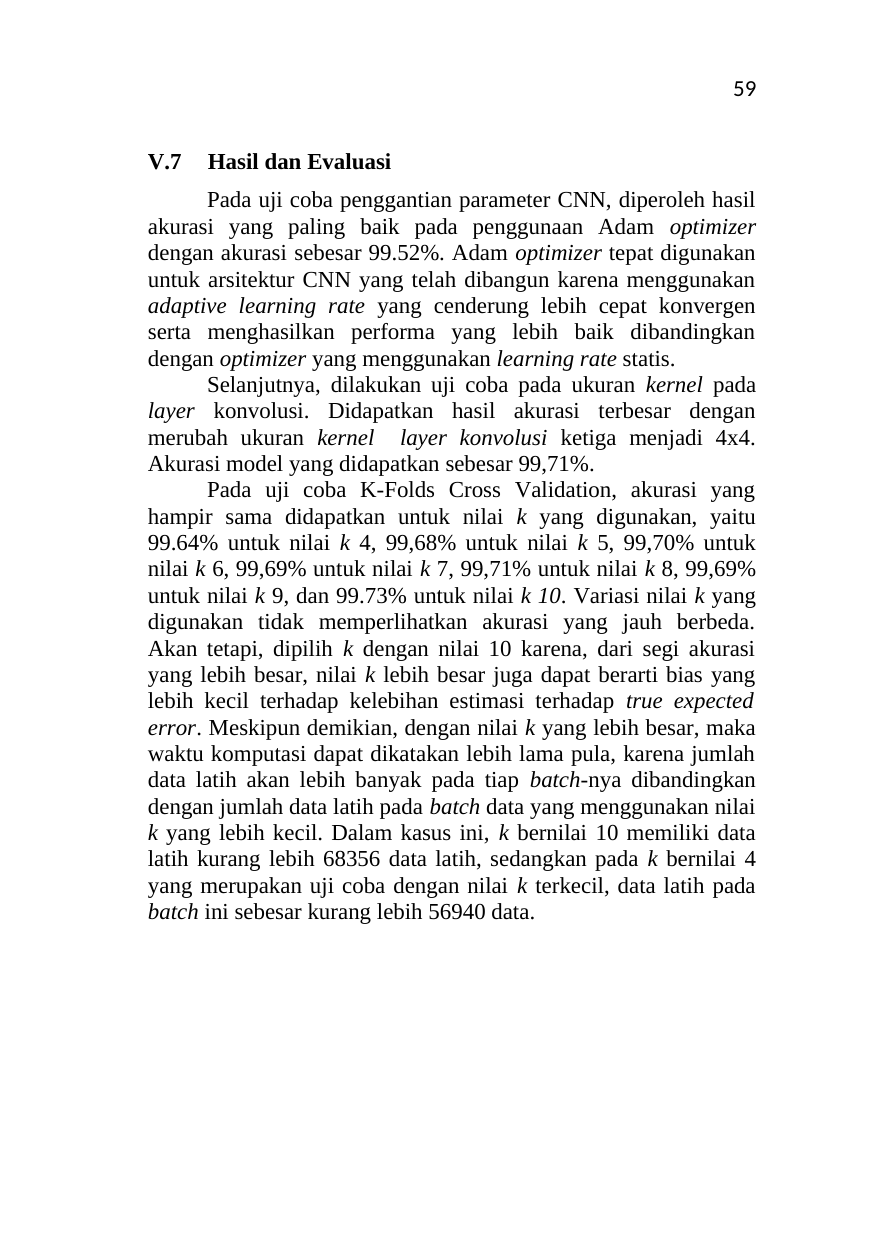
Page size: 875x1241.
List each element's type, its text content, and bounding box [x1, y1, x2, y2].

subtitle Hasil dan Evaluasi [148, 148, 756, 174]
text Pada uji coba penggantian parameter CNN, diperoleh hasil akurasi yang paling baik pada penggunaan Adam optimizer dengan akurasi sebesar 99.52%. Adam optimizer tepat digunakan untuk arsitektur CNN yang telah dibangun karena menggunakan adaptive learning rate yang cenderung lebih cepat konvergen serta menghasilkan performa yang lebih baik dibandingkan dengan optimizer yang menggunakan learning rate statis. [148, 187, 756, 371]
text Pada uji coba K-Folds Cross Validation, akurasi yang hampir sama didapatkan untuk nilai k yang digunakan, yaitu 99.64% untuk nilai k 4, 99,68% untuk nilai k 5, 99,70% untuk nilai k 6, 99,69% untuk nilai k 7, 99,71% untuk nilai k 8, 99,69% untuk nilai k 9, dan 99.73% untuk nilai k 10. Variasi nilai k yang digunakan tidak memperlihatkan akurasi yang jauh berbeda. Akan tetapi, dipilih k dengan nilai 10 karena, dari segi akurasi yang lebih besar, nilai k lebih besar juga dapat berarti bias yang lebih kecil terhadap kelebihan estimasi terhadap true expected error. Meskipun demikian, dengan nilai k yang lebih besar, maka waktu komputasi dapat dikatakan lebih lama pula, karena jumlah data latih akan lebih banyak pada tiap batch-nya dibandingkan dengan jumlah data latih pada batch data yang menggunakan nilai k yang lebih kecil. Dalam kasus ini, k bernilai 10 memiliki data latih kurang lebih 68356 data latih, sedangkan pada k bernilai 4 yang merupakan uji coba dengan nilai k terkecil, data latih pada batch ini sebesar kurang lebih 56940 data. [148, 476, 756, 924]
text Selanjutnya, dilakukan uji coba pada ukuran kernel pada layer konvolusi. Didapatkan hasil akurasi terbesar dengan merubah ukuran kernel layer konvolusi ketiga menjadi 4x4. Akurasi model yang didapatkan sebesar 99,71%. [148, 371, 756, 476]
